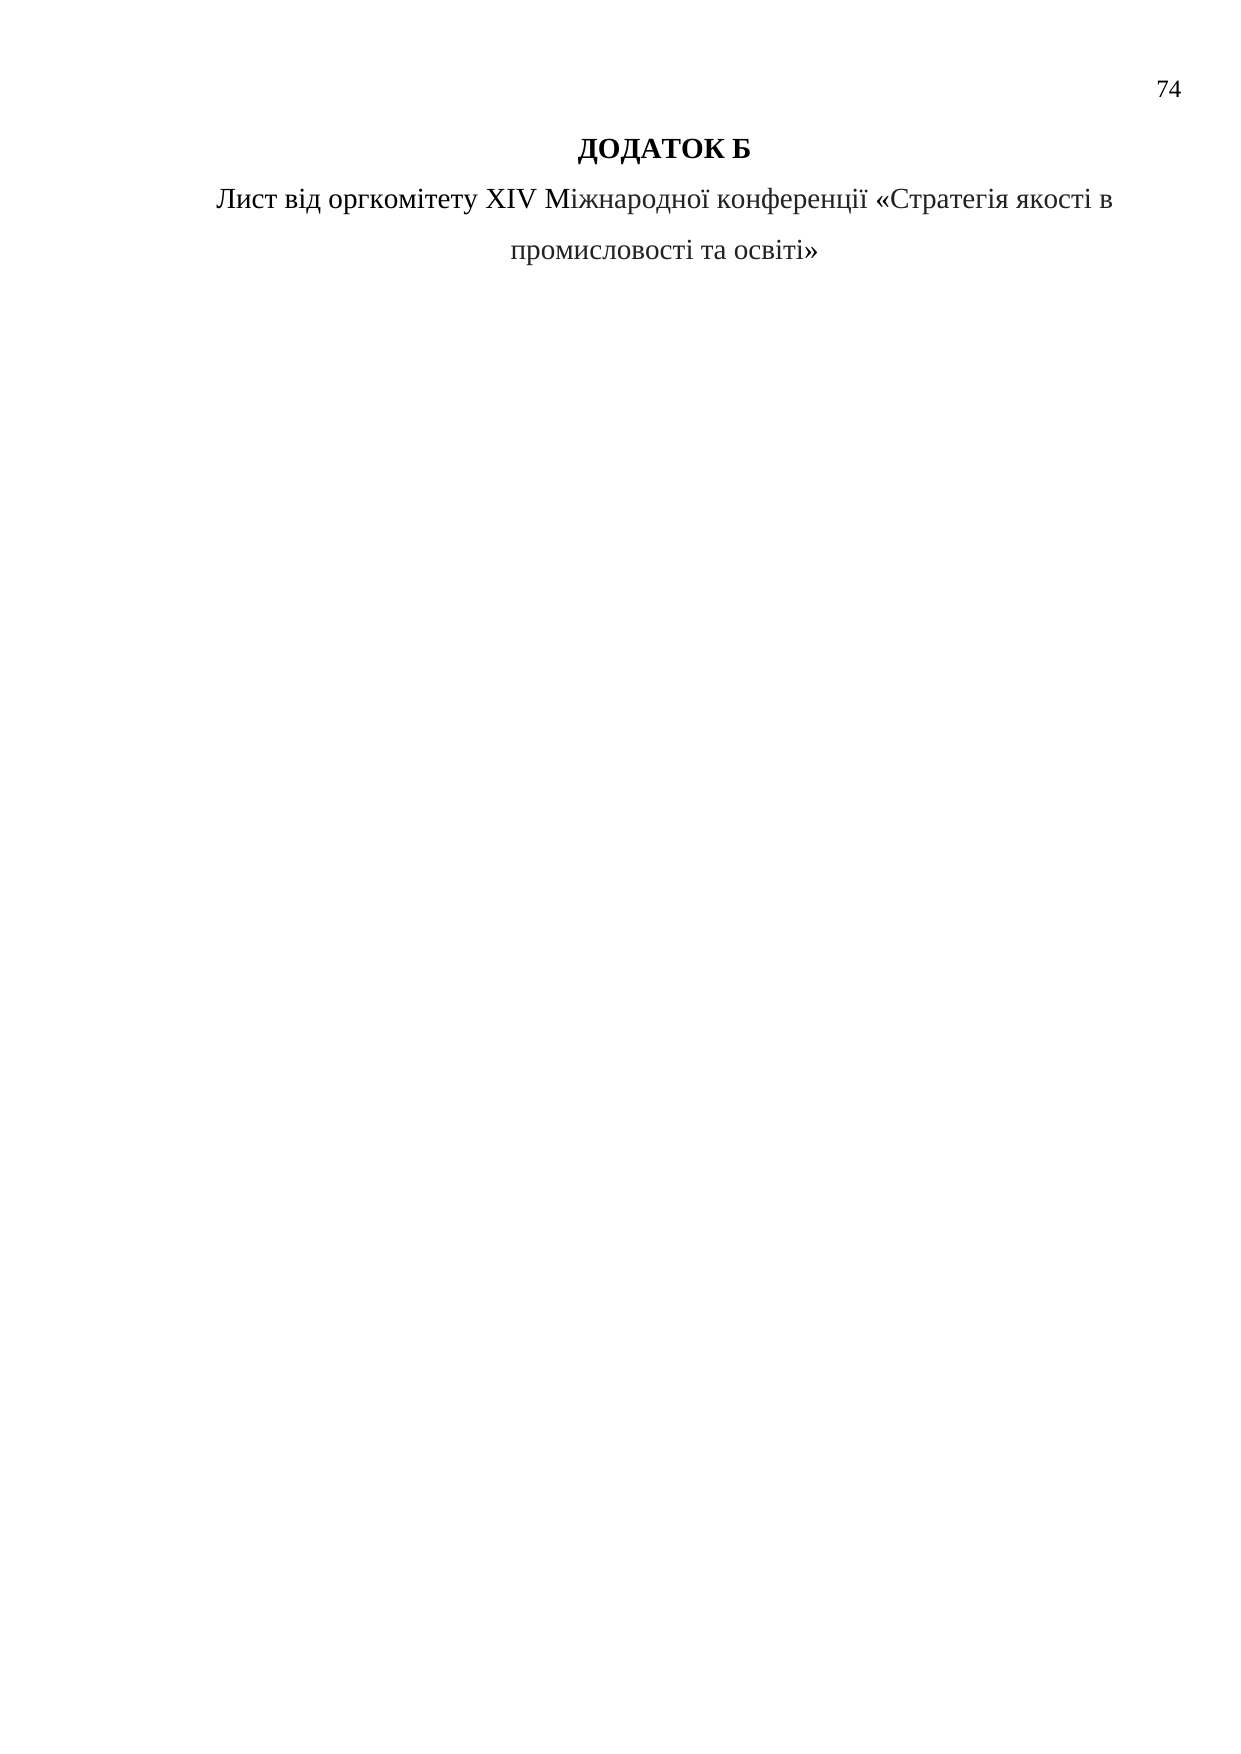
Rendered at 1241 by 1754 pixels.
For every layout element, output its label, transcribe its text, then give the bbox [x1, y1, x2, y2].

text Лист від оргкомітету XIV Міжнародної конференції «Стратегія якості в промисловості та освіті» [148, 182, 1181, 266]
text ДОДАТОК Б [148, 131, 1181, 165]
